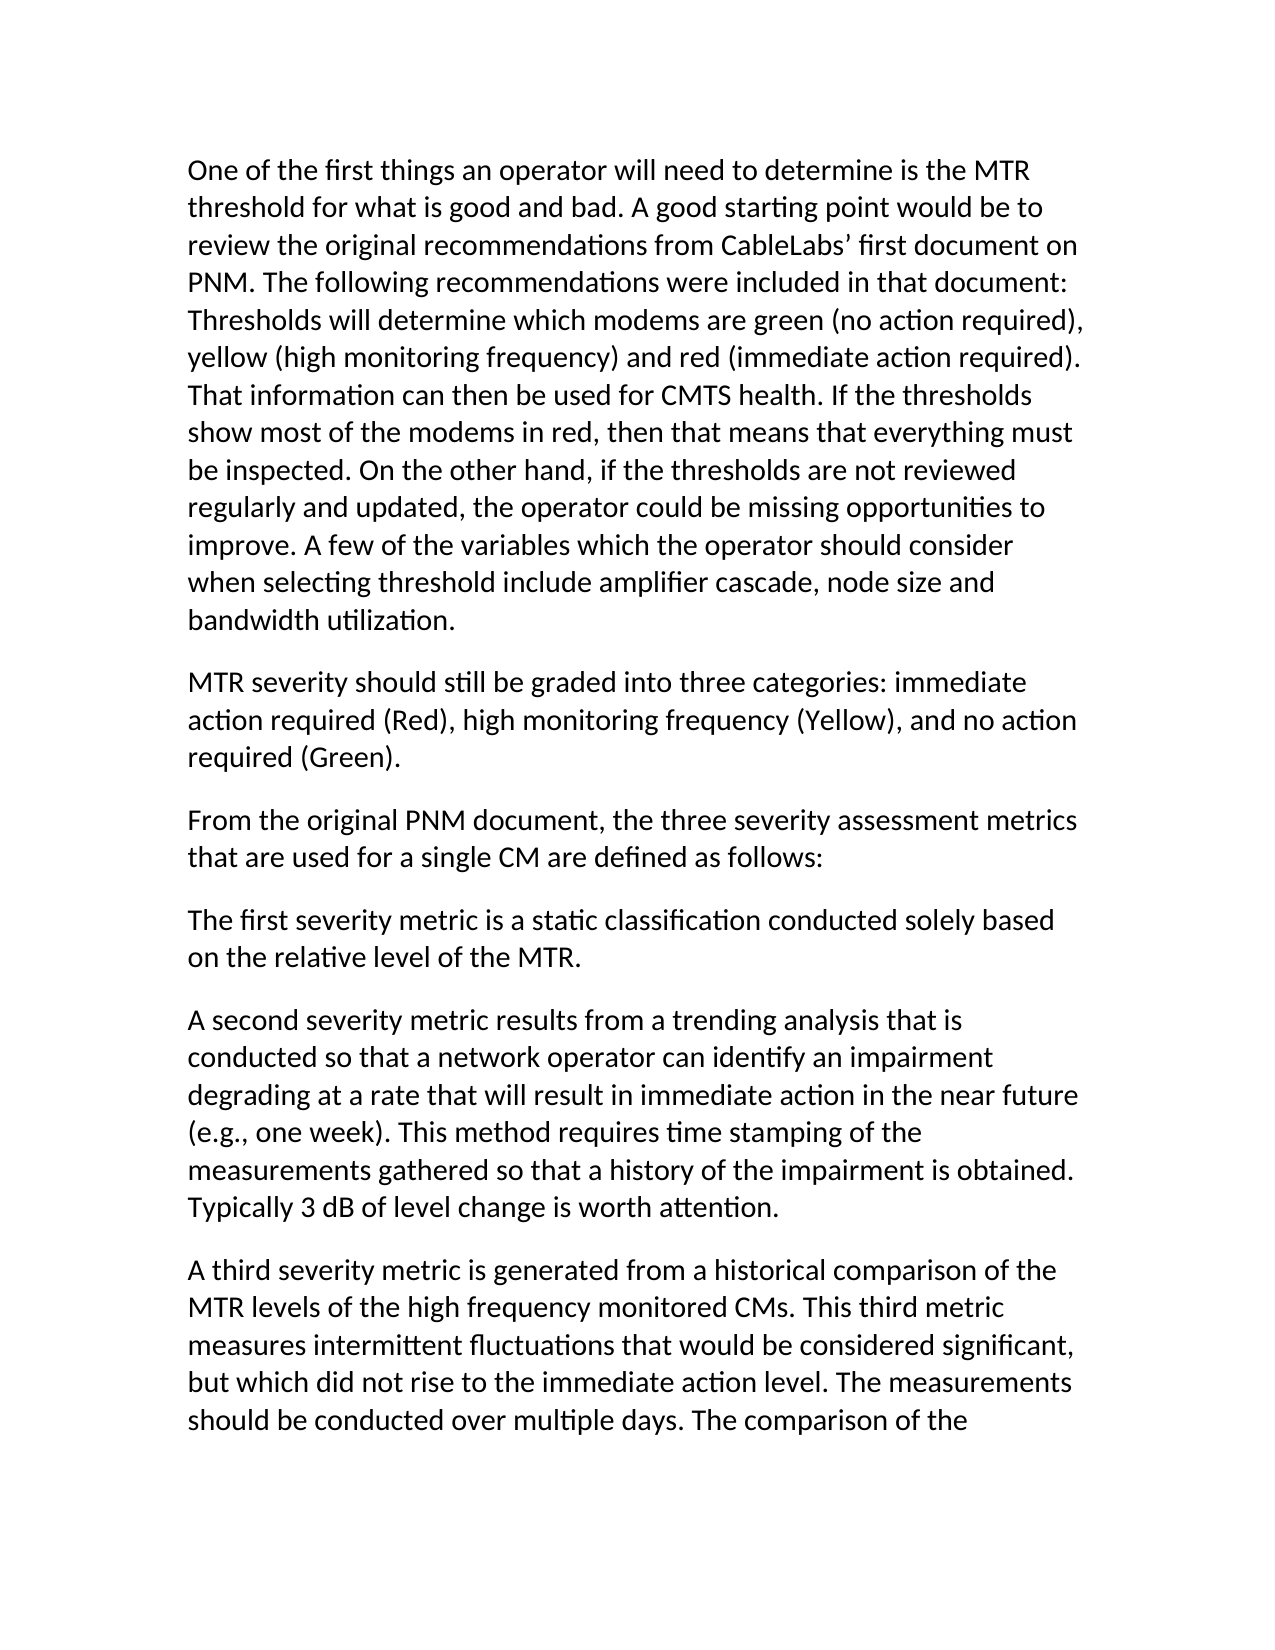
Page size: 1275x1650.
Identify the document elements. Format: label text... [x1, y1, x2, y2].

text From the original PNM document, the three severity assessment metrics that are used for a single CM are defined as follows: [187, 800, 1087, 875]
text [187, 1250, 1087, 1437]
text A second severity metric results from a trending analysis that is conducted so that a network operator can identify an impairment degrading at a rate that will result in immediate action in the near future (e.g., one week). This method requires time stamping of the measurements gathered so that a history of the impairment is obtained. Typically 3 dB of level change is worth attention. [187, 1000, 1087, 1225]
text The first severity metric is a static classification conducted solely based on the relative level of the MTR. [187, 900, 1087, 975]
text One of the first things an operator will need to determine is the MTR threshold for what is good and bad. A good starting point would be to review the original recommendations from CableLabs’ first document on PNM. The following recommendations were included in that document: Thresholds will determine which modems are green (no action required), yellow (high monitoring frequency) and red (immediate action required). That information can then be used for CMTS health. If the thresholds show most of the modems in red, then that means that everything must be inspected. On the other hand, if the thresholds are not reviewed regularly and updated, the operator could be missing opportunities to improve. A few of the variables which the operator should consider when selecting threshold include amplifier cascade, node size and bandwidth utilization. [187, 150, 1087, 637]
text MTR severity should still be graded into three categories: immediate action required (Red), high monitoring frequency (Yellow), and no action required (Green). [187, 662, 1087, 775]
